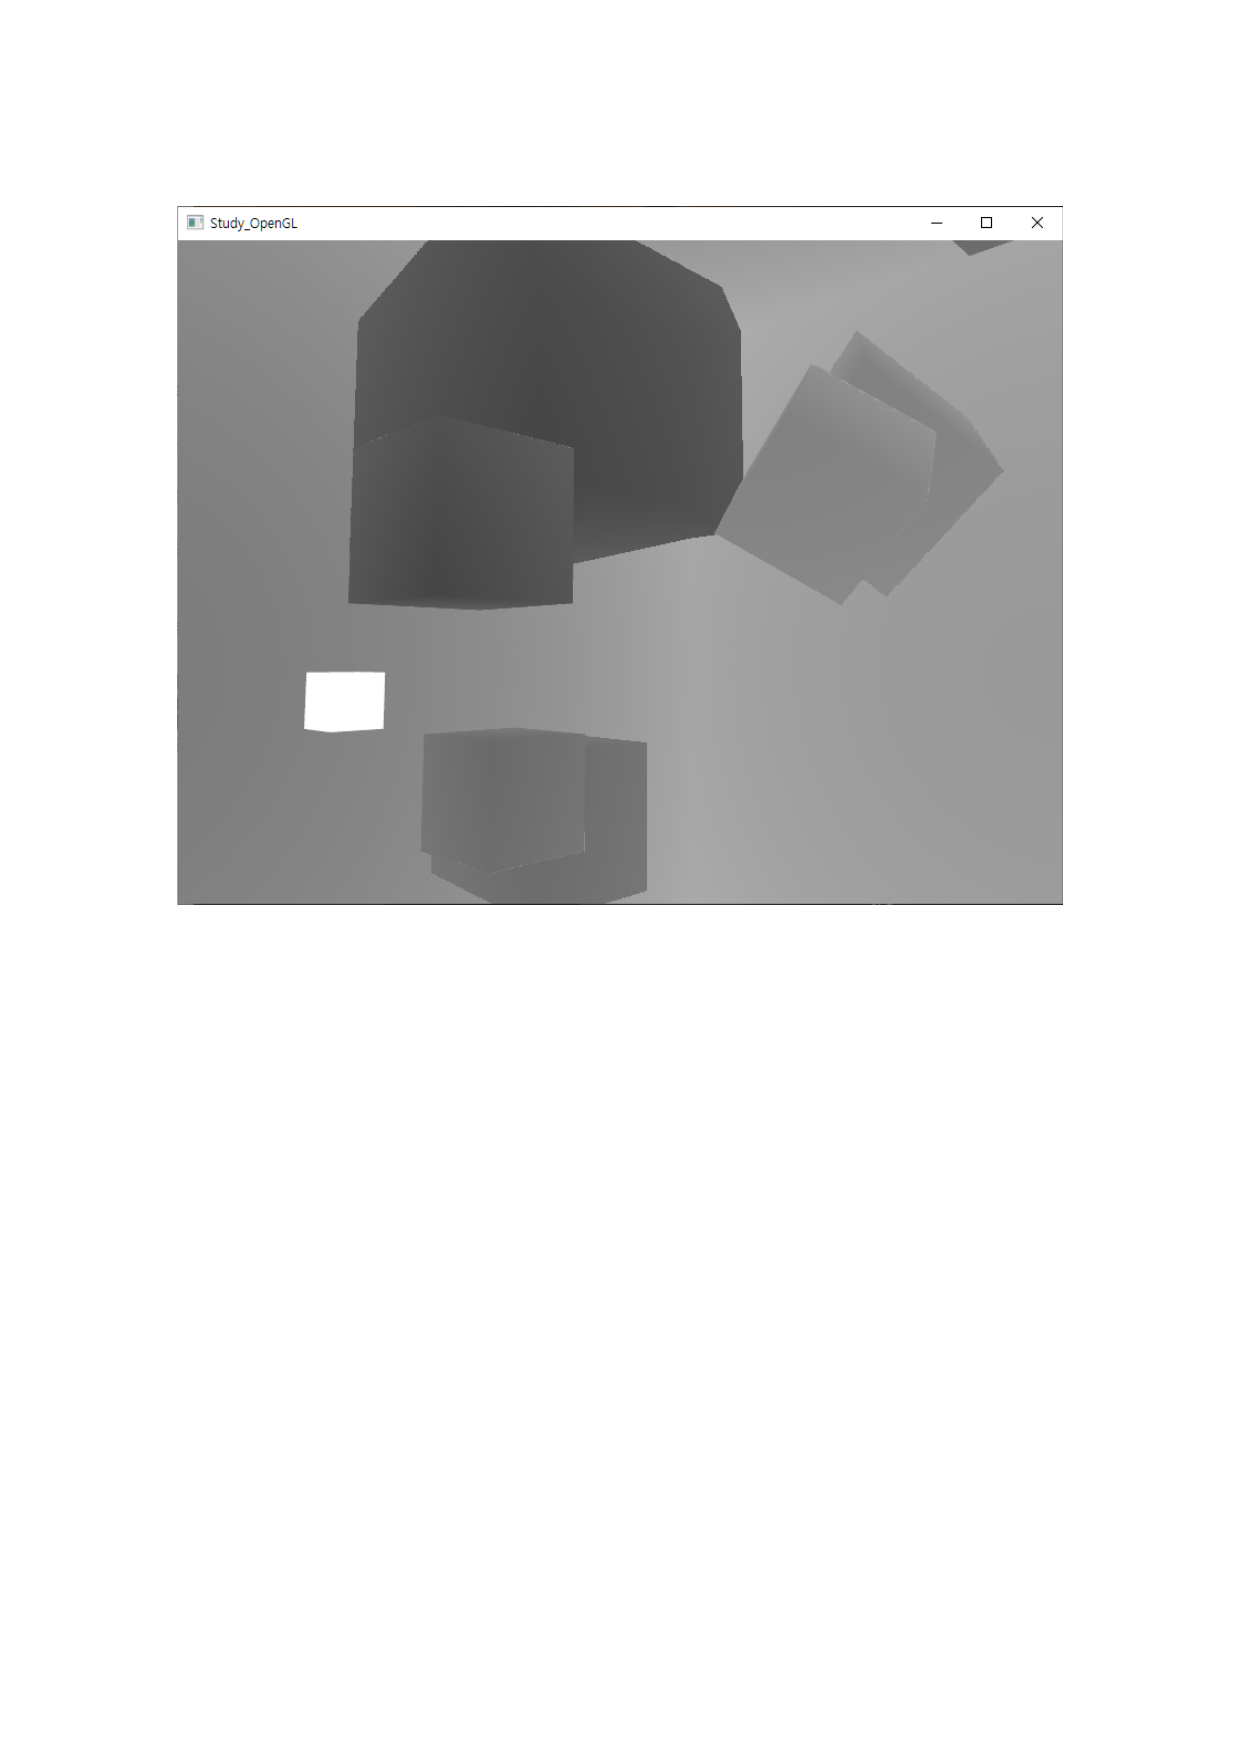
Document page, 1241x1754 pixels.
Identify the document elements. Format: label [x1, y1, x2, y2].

picture [177, 206, 1063, 905]
